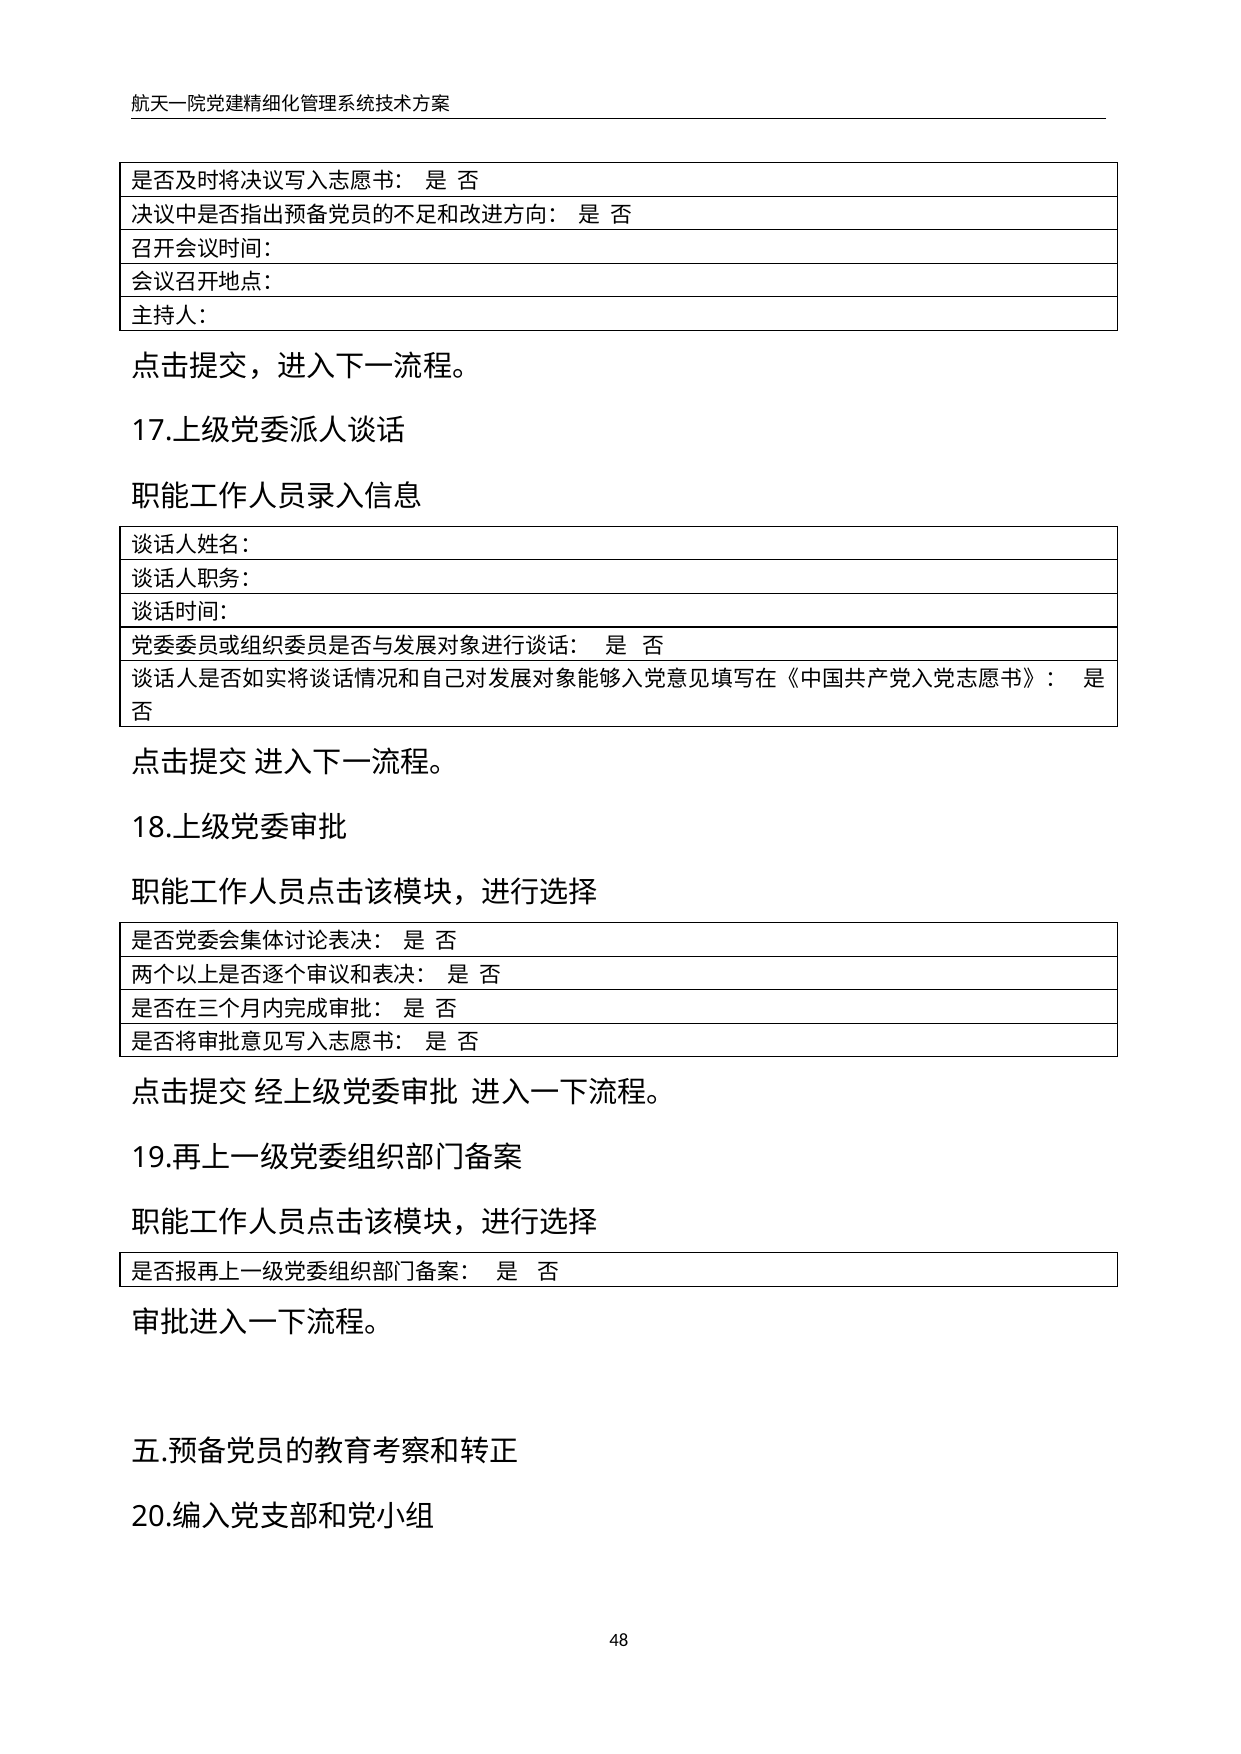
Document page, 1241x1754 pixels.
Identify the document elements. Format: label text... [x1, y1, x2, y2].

text 点击提交 进入下一流程。 [131, 727, 1106, 792]
table_cell 谈话人职务： [121, 560, 1117, 593]
table_cell 是否及时将决议写入志愿书： 是 否 [121, 163, 1117, 196]
text 点击提交，进入下一流程。 [131, 331, 1106, 396]
table_header 谈话人姓名： [121, 527, 1117, 559]
text 职能工作人员点击该模块，进行选择 [131, 1187, 1106, 1252]
text 点击提交 经上级党委审批 进入一下流程。 [131, 1057, 1106, 1122]
table_cell 谈话人是否如实将谈话情况和自己对发展对象能够入党意见填写在《中国共产党入党志愿书》： 是 否 [121, 661, 1117, 726]
table_cell 决议中是否指出预备党员的不足和改进方向： 是 否 [121, 197, 1117, 229]
text 五.预备党员的教育考察和转正 [131, 1417, 1106, 1482]
text 18.上级党委审批 [131, 792, 1106, 857]
text 职能工作人员点击该模块，进行选择 [131, 857, 1106, 922]
text 19.再上一级党委组织部门备案 [131, 1122, 1106, 1187]
table_header 是否党委会集体讨论表决： 是 否 [121, 923, 1117, 956]
table_cell 主持人： [121, 297, 1117, 330]
table_cell 谈话时间： [121, 594, 1117, 626]
table_cell 召开会议时间： [121, 230, 1117, 263]
table_cell 两个以上是否逐个审议和表决： 是 否 [121, 957, 1117, 989]
table_cell 会议召开地点： [121, 264, 1117, 296]
table_cell 是否在三个月内完成审批： 是 否 [121, 990, 1117, 1023]
table_header 是否报再上一级党委组织部门备案： 是 否 [121, 1253, 1117, 1286]
table_cell 是否将审批意见写入志愿书： 是 否 [121, 1024, 1117, 1056]
text 17.上级党委派人谈话 [131, 396, 1106, 461]
text 审批进入一下流程。 [131, 1287, 1106, 1352]
text 职能工作人员录入信息 [131, 461, 1106, 526]
table_cell 党委委员或组织委员是否与发展对象进行谈话： 是 否 [121, 628, 1117, 660]
text 20.编入党支部和党小组 [131, 1482, 1106, 1547]
